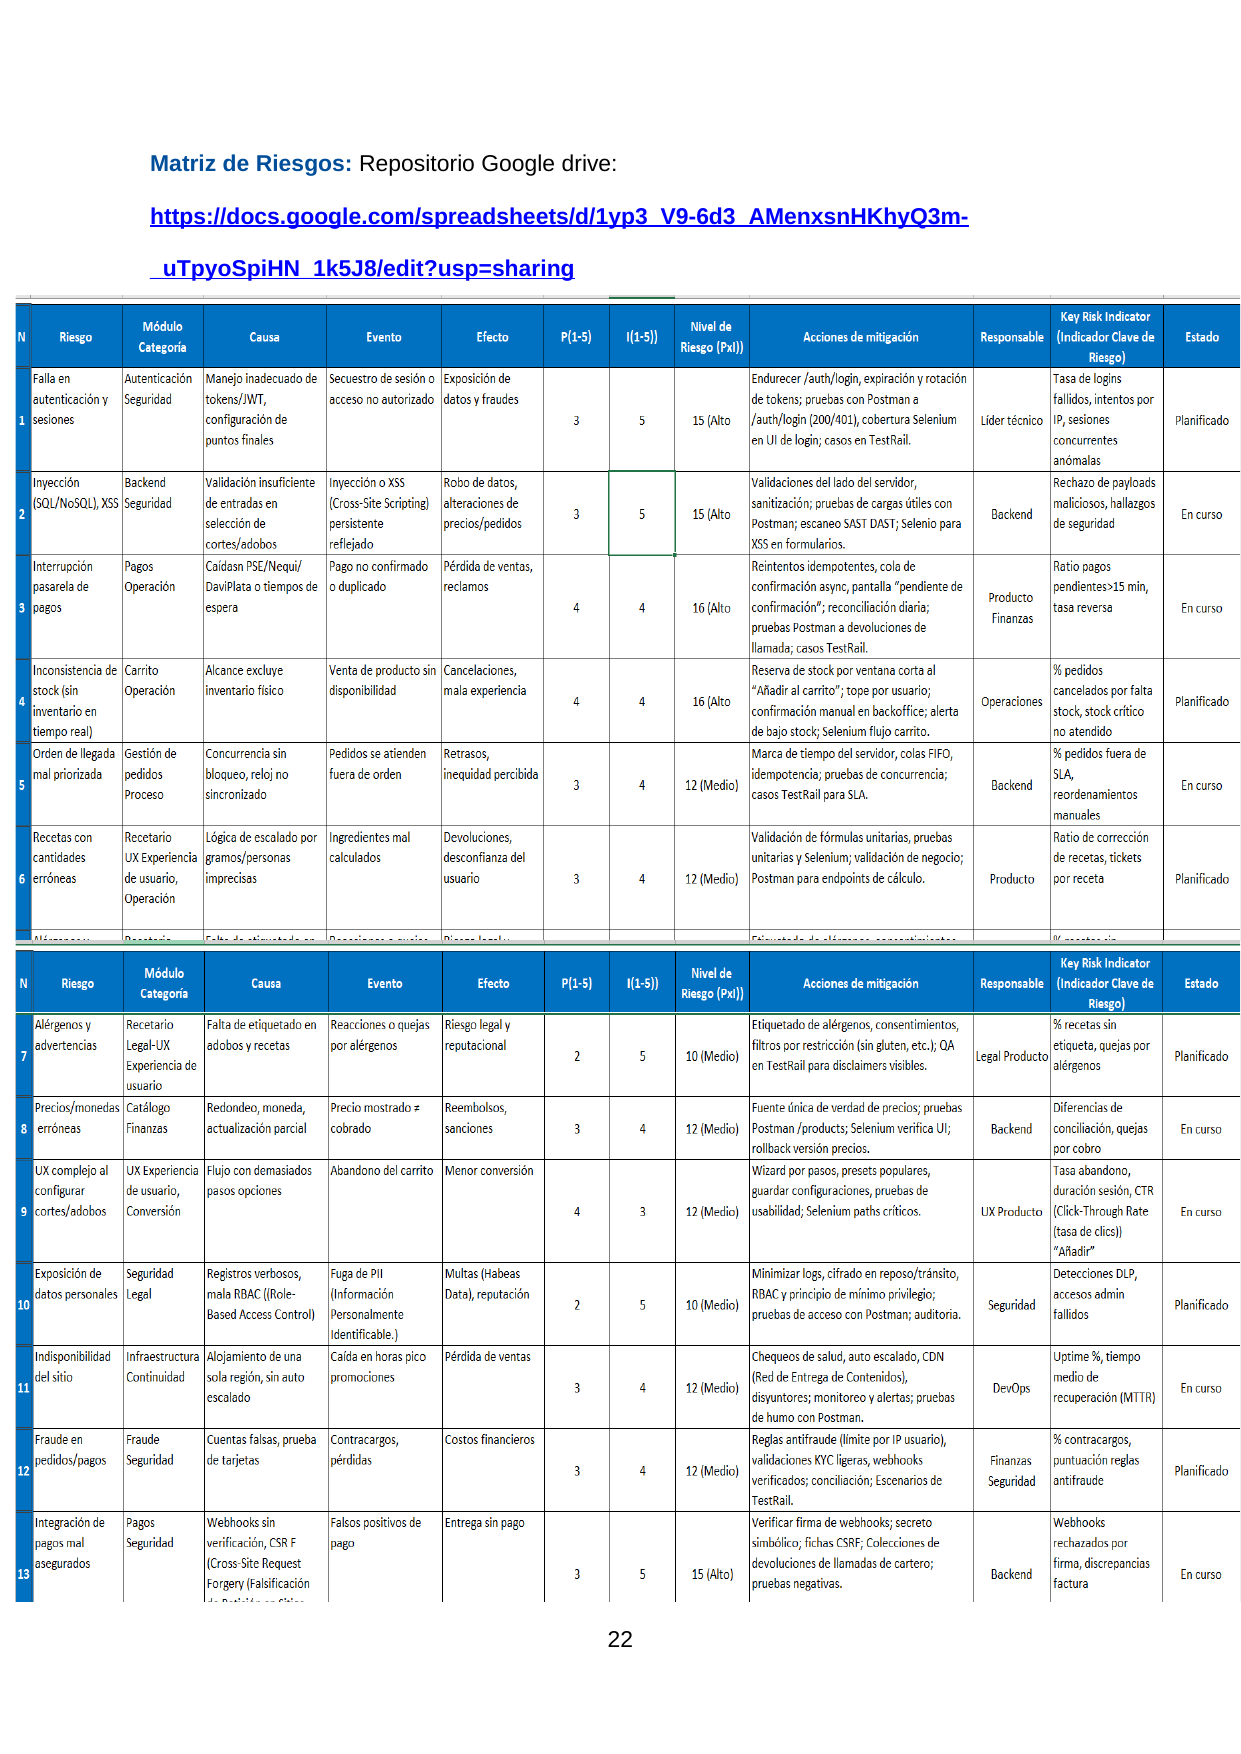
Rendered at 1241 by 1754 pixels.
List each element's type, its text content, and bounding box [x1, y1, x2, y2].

picture [15, 295, 1241, 1602]
text Matriz de Riesgos: Repositorio Google drive: https://docs.google.com/spreadsheets/d/1yp3_V9-6d3_AMenxsnHKhyQ3m-_uTpyoSpiHN_1k5J8/edit?usp=sharing [150, 150, 1090, 282]
